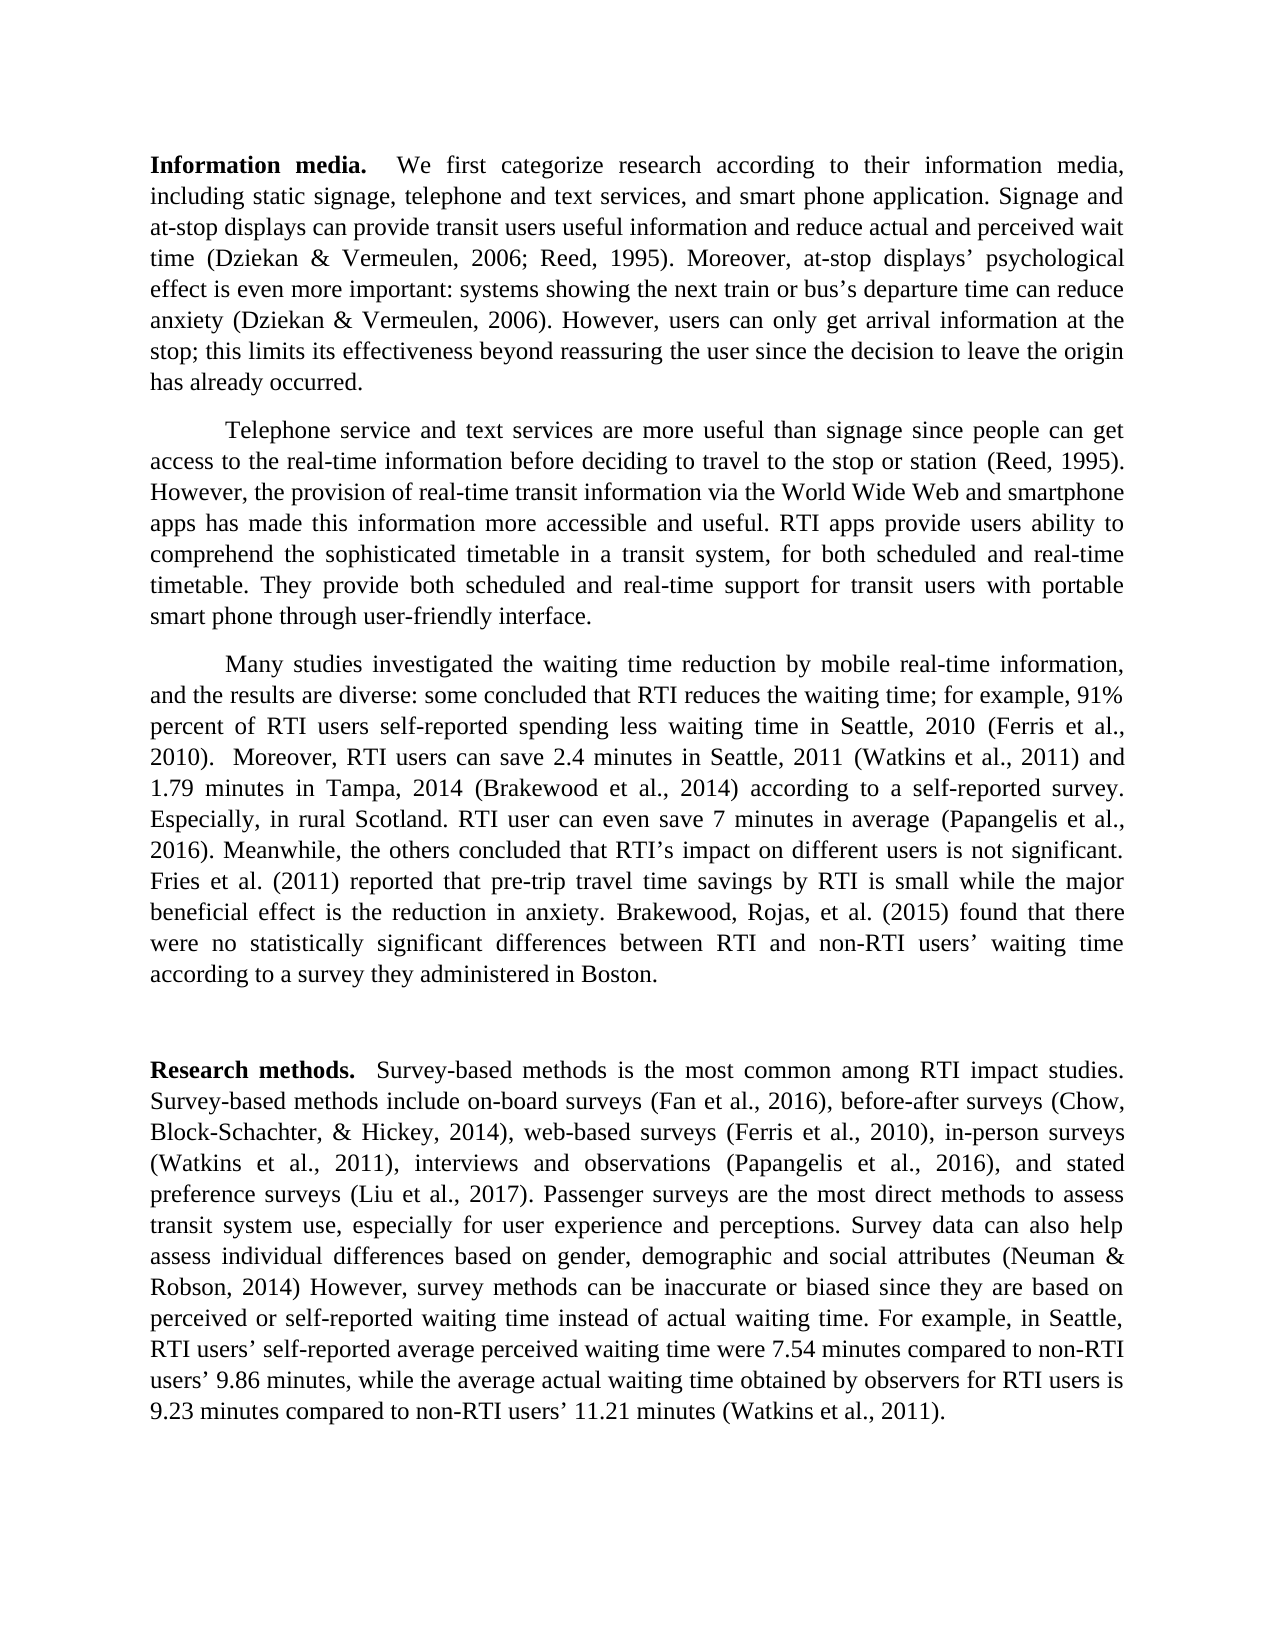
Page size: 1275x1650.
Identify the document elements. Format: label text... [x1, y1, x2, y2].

text Telephone service and text services are more useful than signage since people can get access to the real-time information before deciding to travel to the stop or station (Reed, 1995). However, the provision of real-time transit information via the World Wide Web and smartphone apps has made this information more accessible and useful. RTI apps provide users ability to comprehend the sophisticated timetable in a transit system, for both scheduled and real-time timetable. They provide both scheduled and real-time support for transit users with portable smart phone through user-friendly interface. [150, 415, 1125, 630]
text Many studies investigated the waiting time reduction by mobile real-time information, and the results are diverse: some concluded that RTI reduces the waiting time; for example, 91% percent of RTI users self-reported spending less waiting time in Seattle, 2010 (Ferris et al., 2010). Moreover, RTI users can save 2.4 minutes in Seattle, 2011 (Watkins et al., 2011) and 1.79 minutes in Tampa, 2014 (Brakewood et al., 2014) according to a self-reported survey. Especially, in rural Scotland. RTI user can even save 7 minutes in average (Papangelis et al., 2016). Meanwhile, the others concluded that RTI’s impact on different users is not significant. Fries et al. (2011) reported that pre-trip travel time savings by RTI is small while the major beneficial effect is the reduction in anxiety. Brakewood, Rojas, et al. (2015) found that there were no statistically significant differences between RTI and non-RTI users’ waiting time according to a survey they administered in Boston. [150, 649, 1125, 988]
text Information media. We first categorize research according to their information media, including static signage, telephone and text services, and smart phone application. Signage and at-stop displays can provide transit users useful information and reduce actual and perceived wait time (Dziekan & Vermeulen, 2006; Reed, 1995). Moreover, at-stop displays’ psychological effect is even more important: systems showing the next train or bus’s departure time can reduce anxiety (Dziekan & Vermeulen, 2006). However, users can only get arrival information at the stop; this limits its effectiveness beyond reassuring the user since the decision to leave the origin has already occurred. [150, 150, 1125, 396]
text Research methods. Survey-based methods is the most common among RTI impact studies. Survey-based methods include on-board surveys (Fan et al., 2016), before-after surveys (Chow, Block-Schachter, & Hickey, 2014), web-based surveys (Ferris et al., 2010), in-person surveys (Watkins et al., 2011), interviews and observations (Papangelis et al., 2016), and stated preference surveys (Liu et al., 2017). Passenger surveys are the most direct methods to assess transit system use, especially for user experience and perceptions. Survey data can also help assess individual differences based on gender, demographic and social attributes (Neuman & Robson, 2014) However, survey methods can be inaccurate or biased since they are based on perceived or self-reported waiting time instead of actual waiting time. For example, in Seattle, RTI users’ self-reported average perceived waiting time were 7.54 minutes compared to non-RTI users’ 9.86 minutes, while the average actual waiting time obtained by observers for RTI users is 9.23 minutes compared to non-RTI users’ 11.21 minutes (Watkins et al., 2011). [150, 1055, 1125, 1425]
